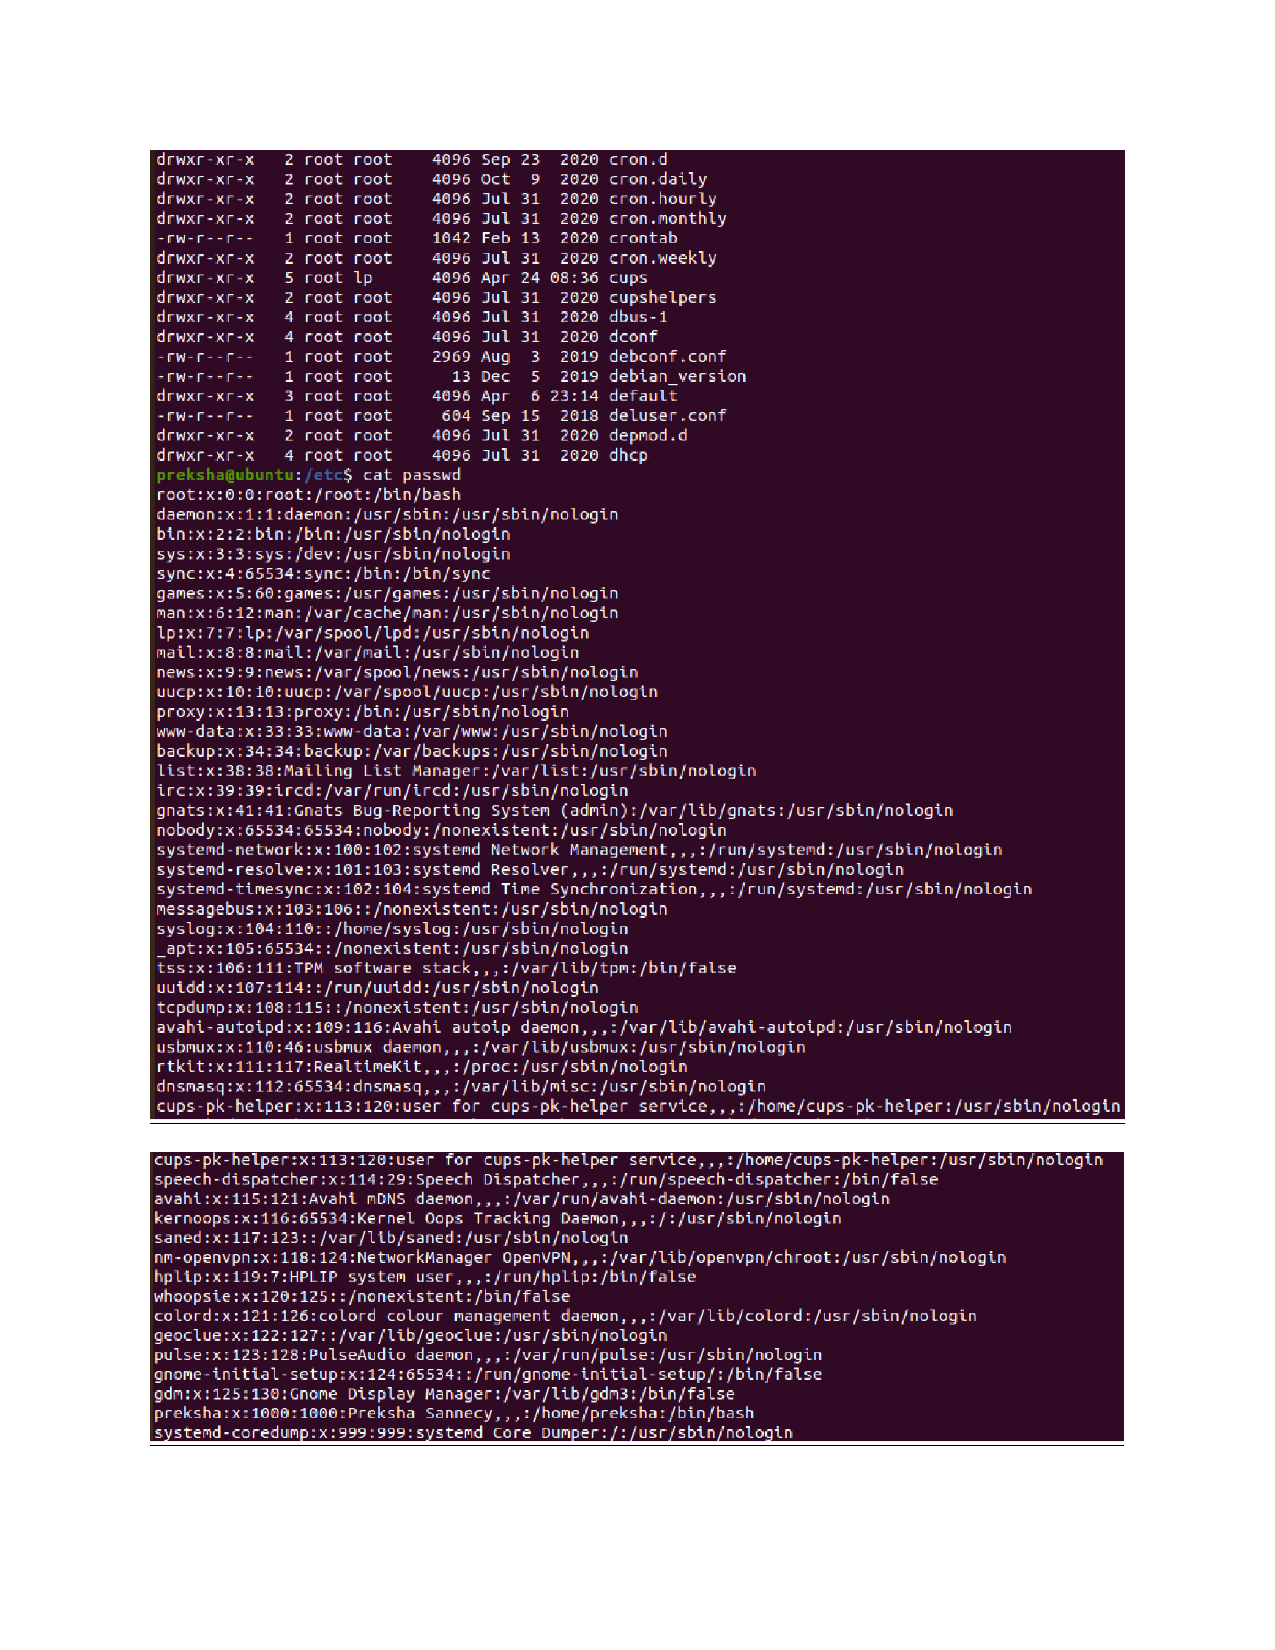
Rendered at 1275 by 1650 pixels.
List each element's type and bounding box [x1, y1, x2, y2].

picture [150, 1152, 1125, 1446]
picture [150, 150, 1125, 1124]
